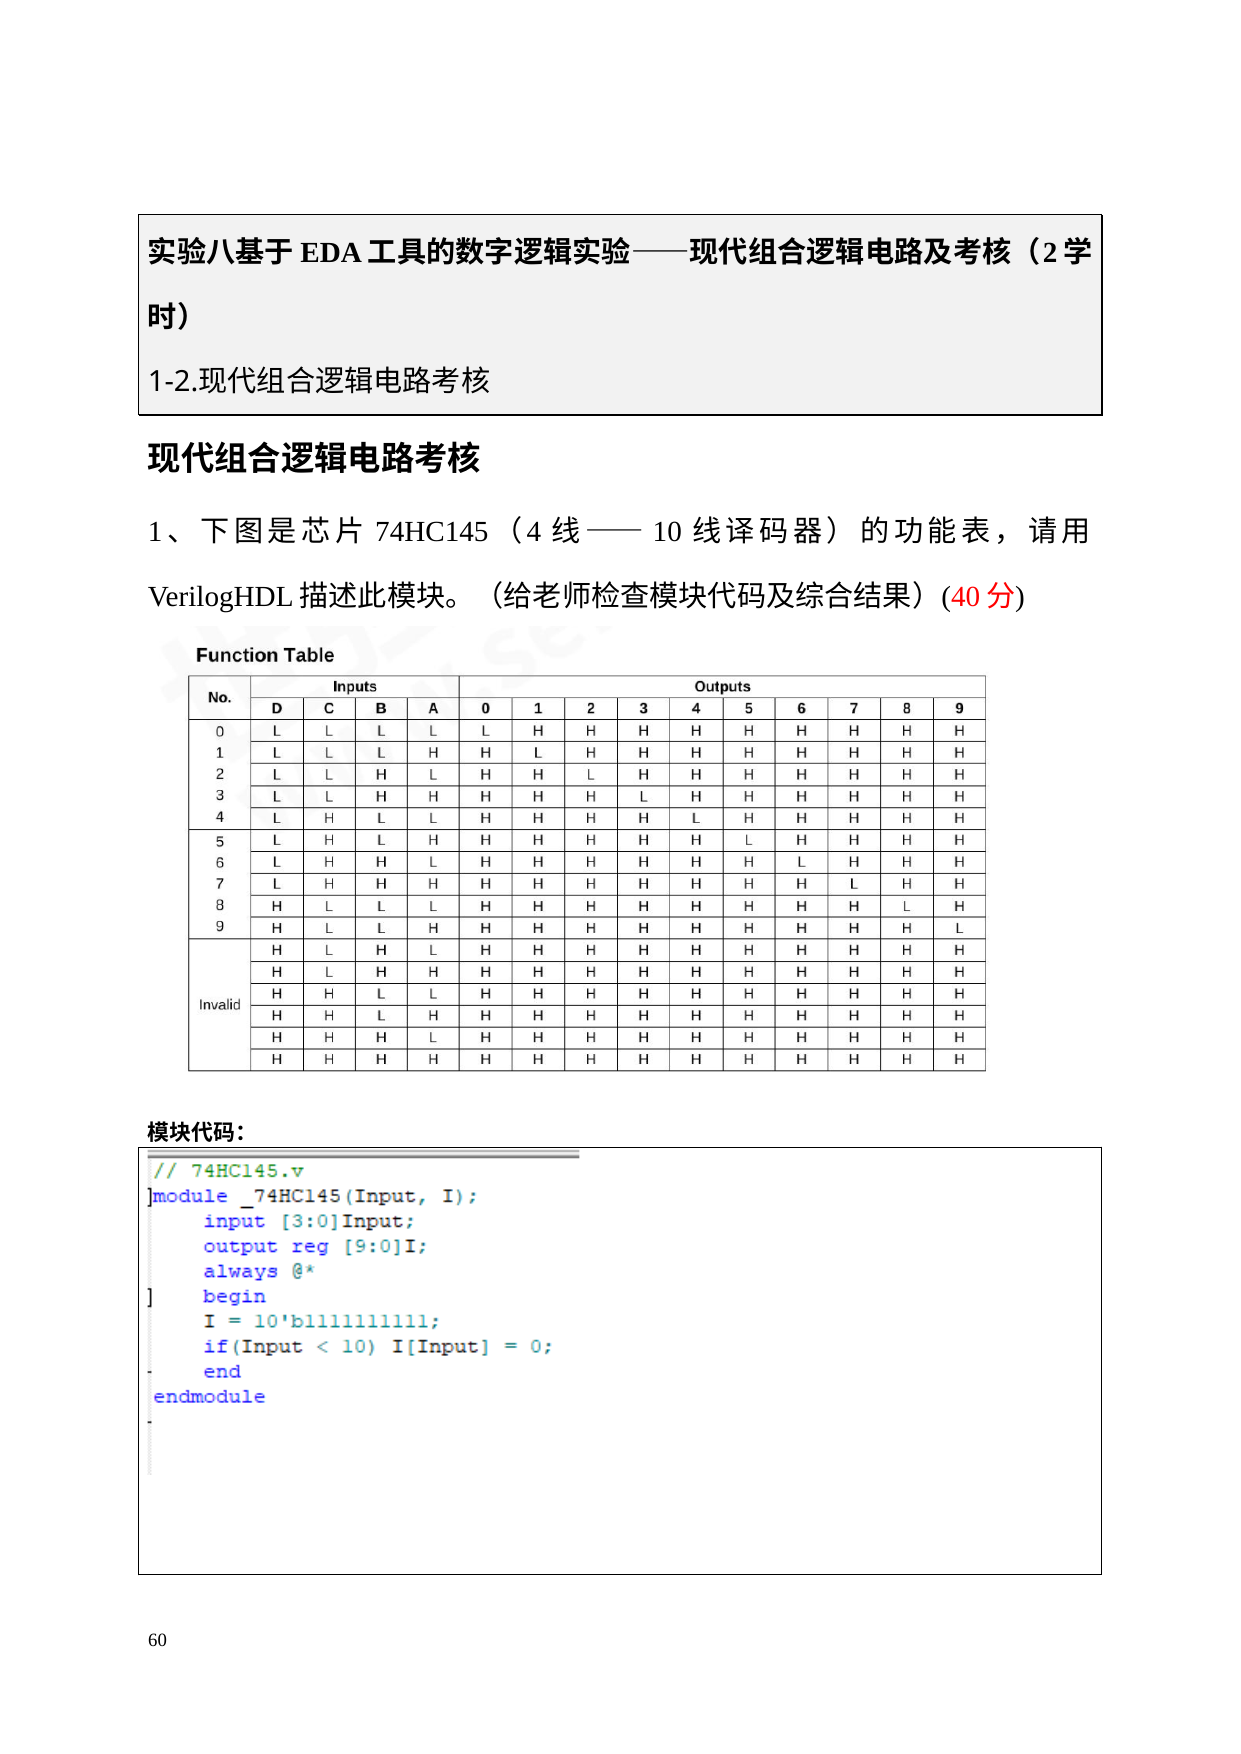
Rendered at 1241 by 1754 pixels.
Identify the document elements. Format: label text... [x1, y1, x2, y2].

text 模块代码： [148, 1114, 1092, 1147]
picture [147, 626, 1013, 1091]
text 1-2.现代组合逻辑电路考核 [139, 344, 1101, 414]
text 1、下图是芯片74HC145（4线——10线译码器）的功能表，请用VerilogHDL描述此模块。（给老师检查模块代码及综合结果）(40分) [148, 497, 1092, 627]
picture [147, 1149, 580, 1475]
subtitle 现代组合逻辑电路考核 [148, 432, 1092, 480]
subtitle 实验八基于EDA工具的数字逻辑实验——现代组合逻辑电路及考核（2学时） [139, 215, 1101, 344]
